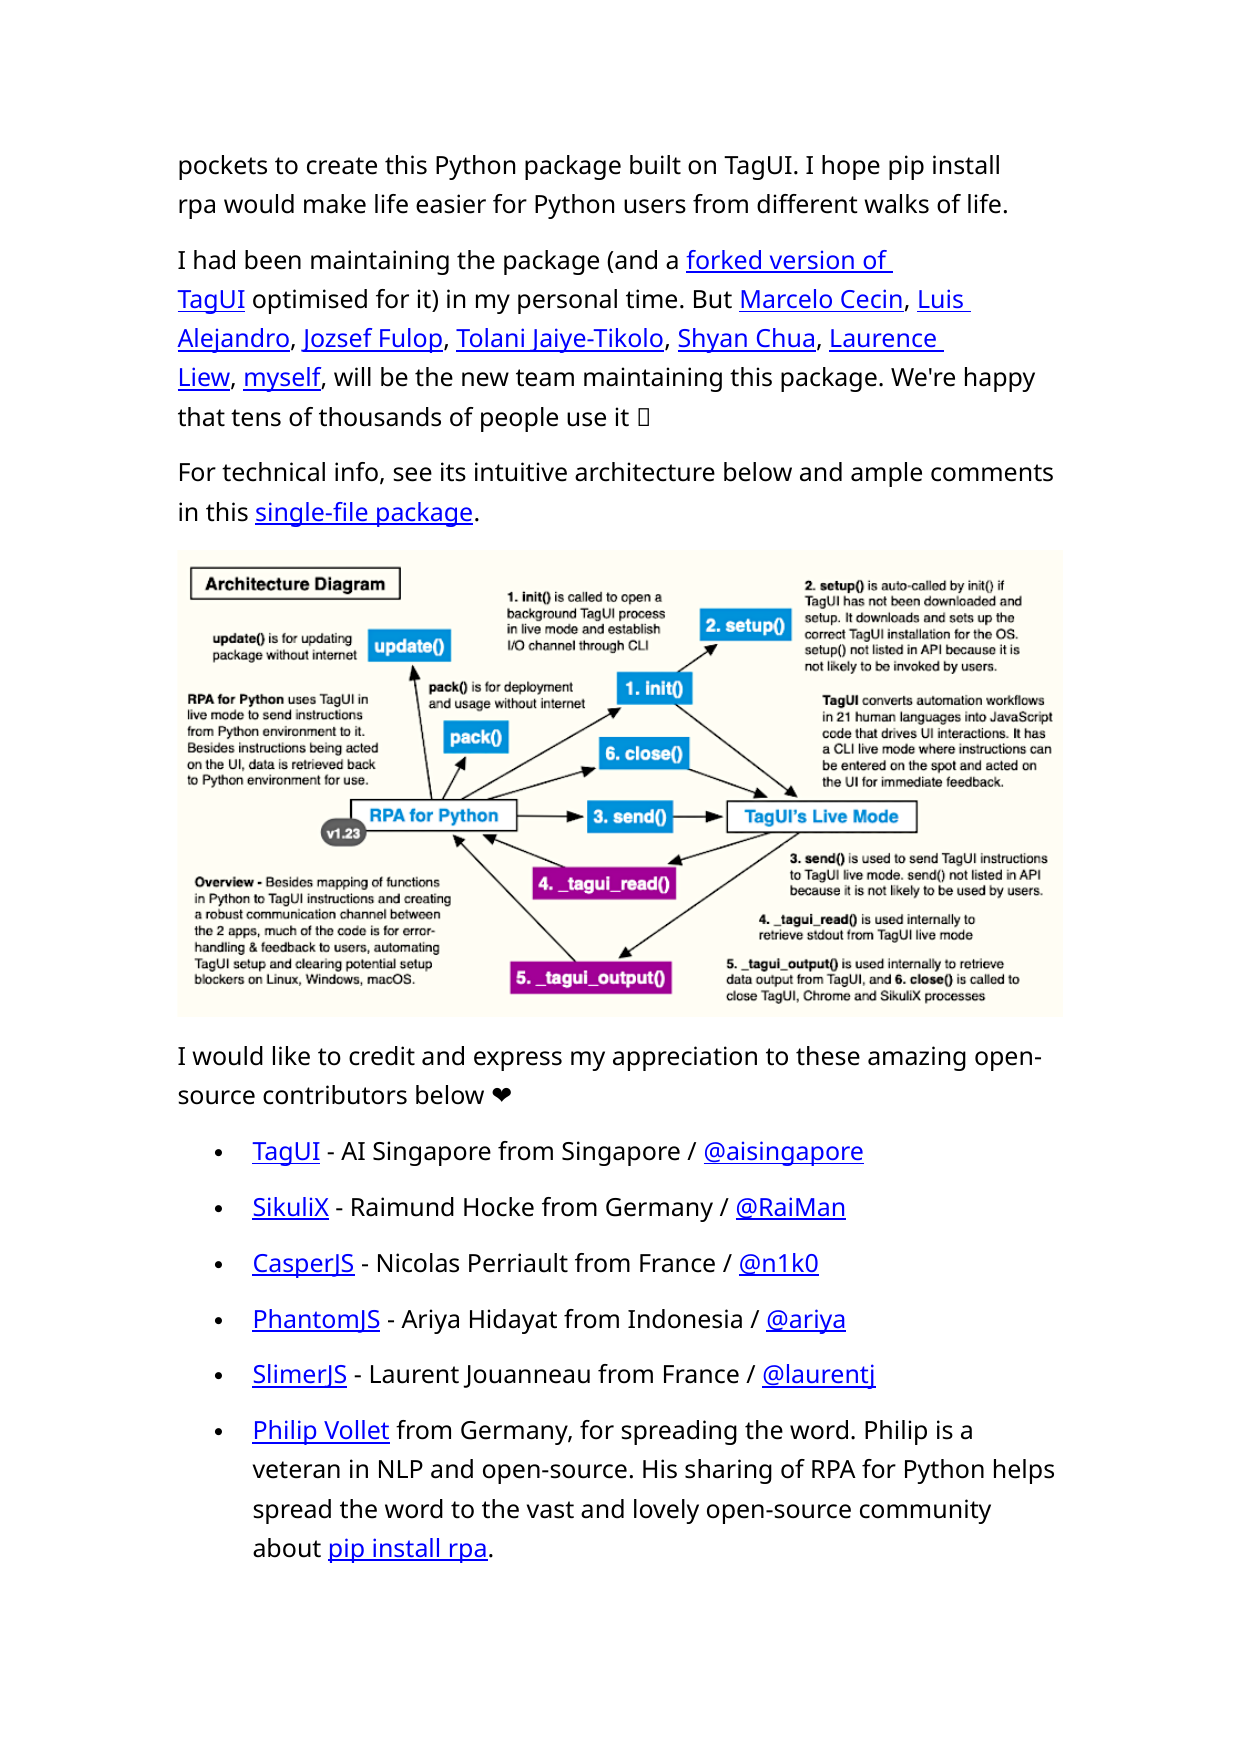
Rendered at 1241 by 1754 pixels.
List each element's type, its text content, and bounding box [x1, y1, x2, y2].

list CasperJS - Nicolas Perriault from France / @n1k0 [215, 1245, 1063, 1279]
text For technical info, see its intuitive architecture below and ample comments in this single-file package. [177, 455, 1063, 528]
list Philip Vollet from Germany, for spreading the word. Philip is a veteran in NLP and open-source. His sharing of RPA for Python helps spread the word to the vast and lovely open-source community about pip install rpa. [215, 1413, 1063, 1564]
text I had been maintaining the package (and a forked version of TagUI optimised for it) in my personal time. But Marcelo Cecin, Luis Alejandro, Jozsef Fulop, Tolani Jaiye-Tikolo, Shyan Chua, Laurence Liew, myself, will be the new team maintaining this package. We're happy that tens of thousands of people use it 🐍 [177, 243, 1063, 433]
list TagUI - AI Singapore from Singapore / @aisingapore [215, 1134, 1063, 1168]
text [177, 148, 1063, 221]
list PhantomJS - Ariya Hidayat from Indonesia / @ariya [215, 1301, 1063, 1335]
list SlimerJS - Laurent Jouanneau from France / @laurentj [215, 1357, 1063, 1391]
text I would like to credit and express my appreciation to these amazing open-source contributors below ❤️ [177, 1039, 1063, 1112]
list SikuliX - Raimund Hocke from Germany / @RaiMan [215, 1189, 1063, 1224]
